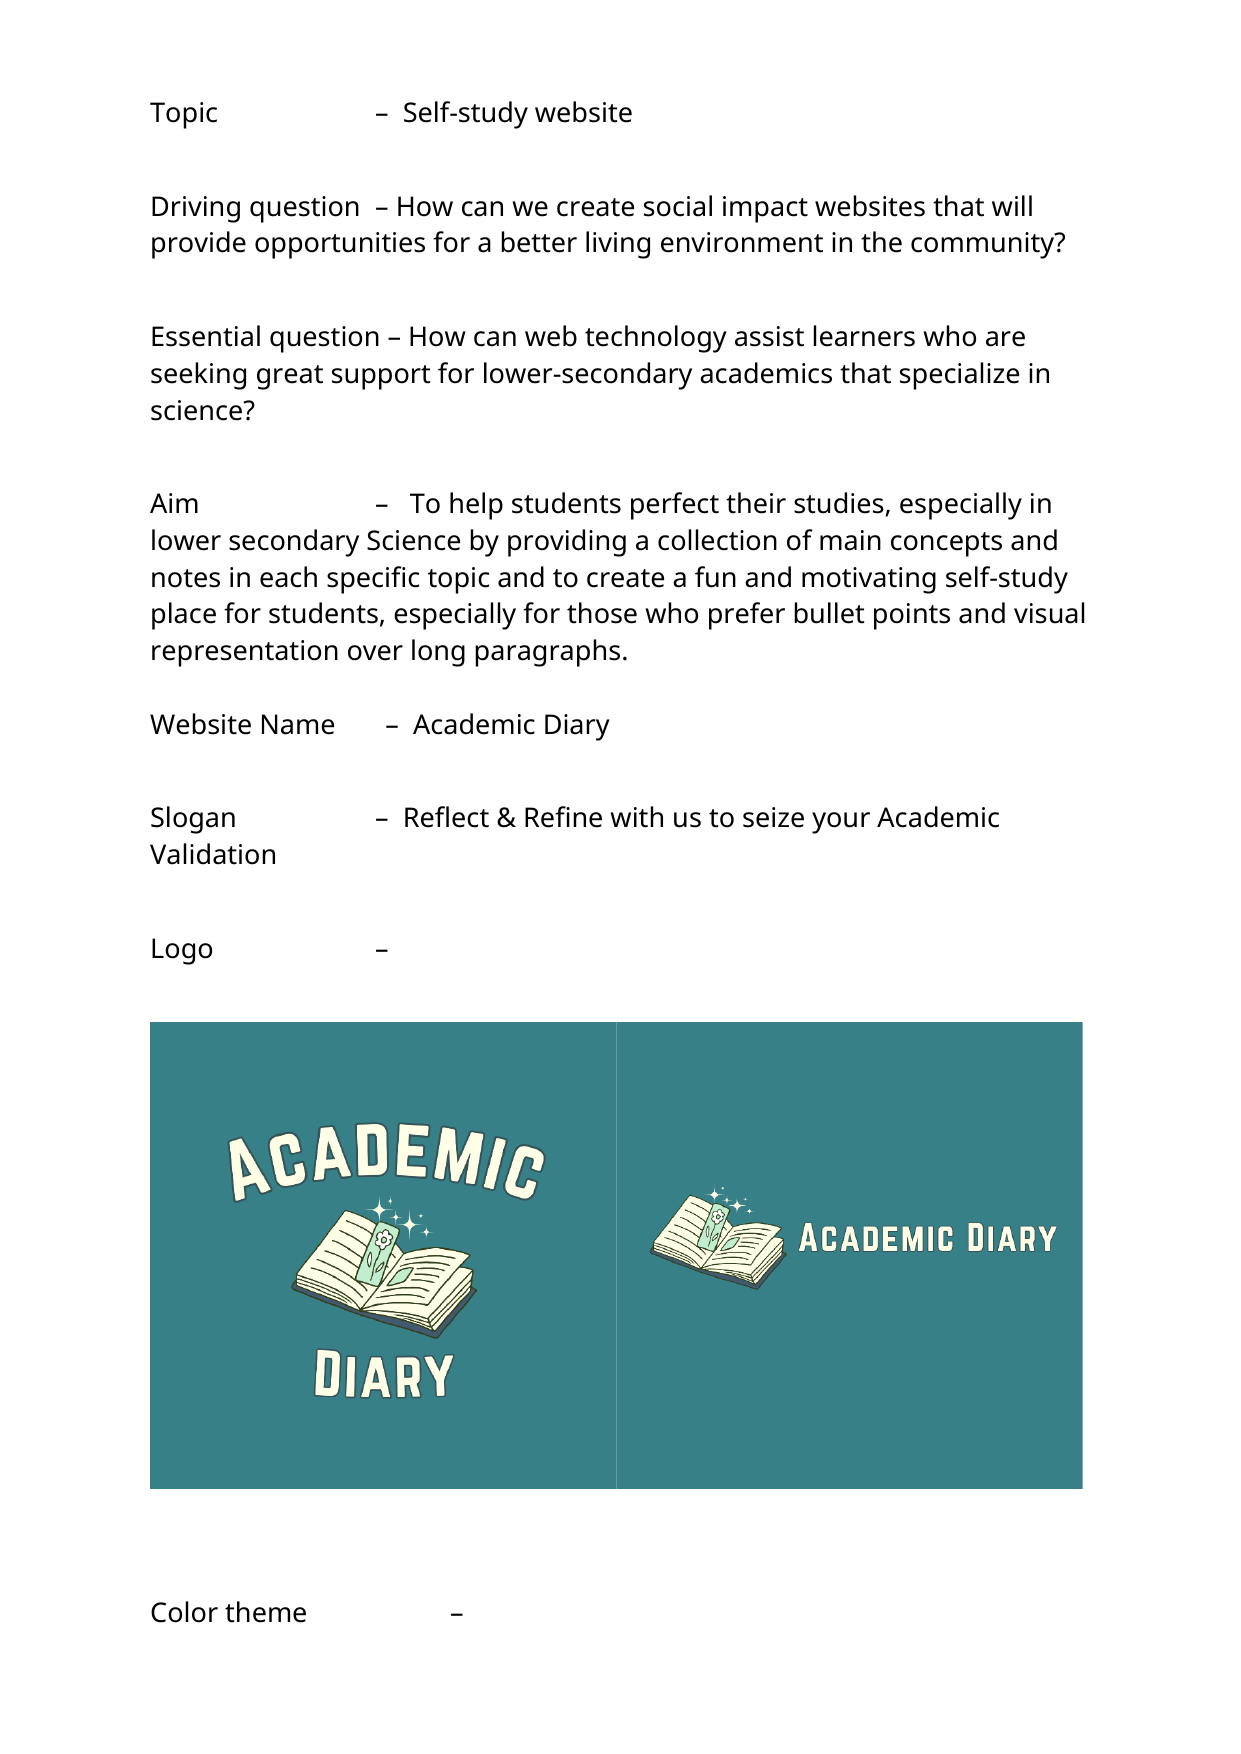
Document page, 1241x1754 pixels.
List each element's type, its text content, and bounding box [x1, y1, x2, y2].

text Topic – Self-study website [150, 94, 1090, 131]
text Driving question – How can we create social impact websites that will provide opportunities for a better living environment in the community? [150, 187, 1090, 261]
text Aim – To help students perfect their studies, especially in lower secondary Science by providing a collection of main concepts and notes in each specific topic and to create a fun and motivating self-study place for students, especially for those who prefer bullet points and visual representation over long paragraphs. [150, 484, 1090, 669]
text Logo – [150, 929, 1090, 966]
text Website Name – Academic Diary [150, 706, 1090, 742]
text Color theme – [150, 1593, 1090, 1630]
picture [150, 1022, 1083, 1489]
text Essential question – How can web technology assist learners who are seeking great support for lower-secondary academics that specialize in science? [150, 317, 1090, 428]
text Slogan – Reflect & Refine with us to seize your Academic Validation [150, 799, 1090, 873]
